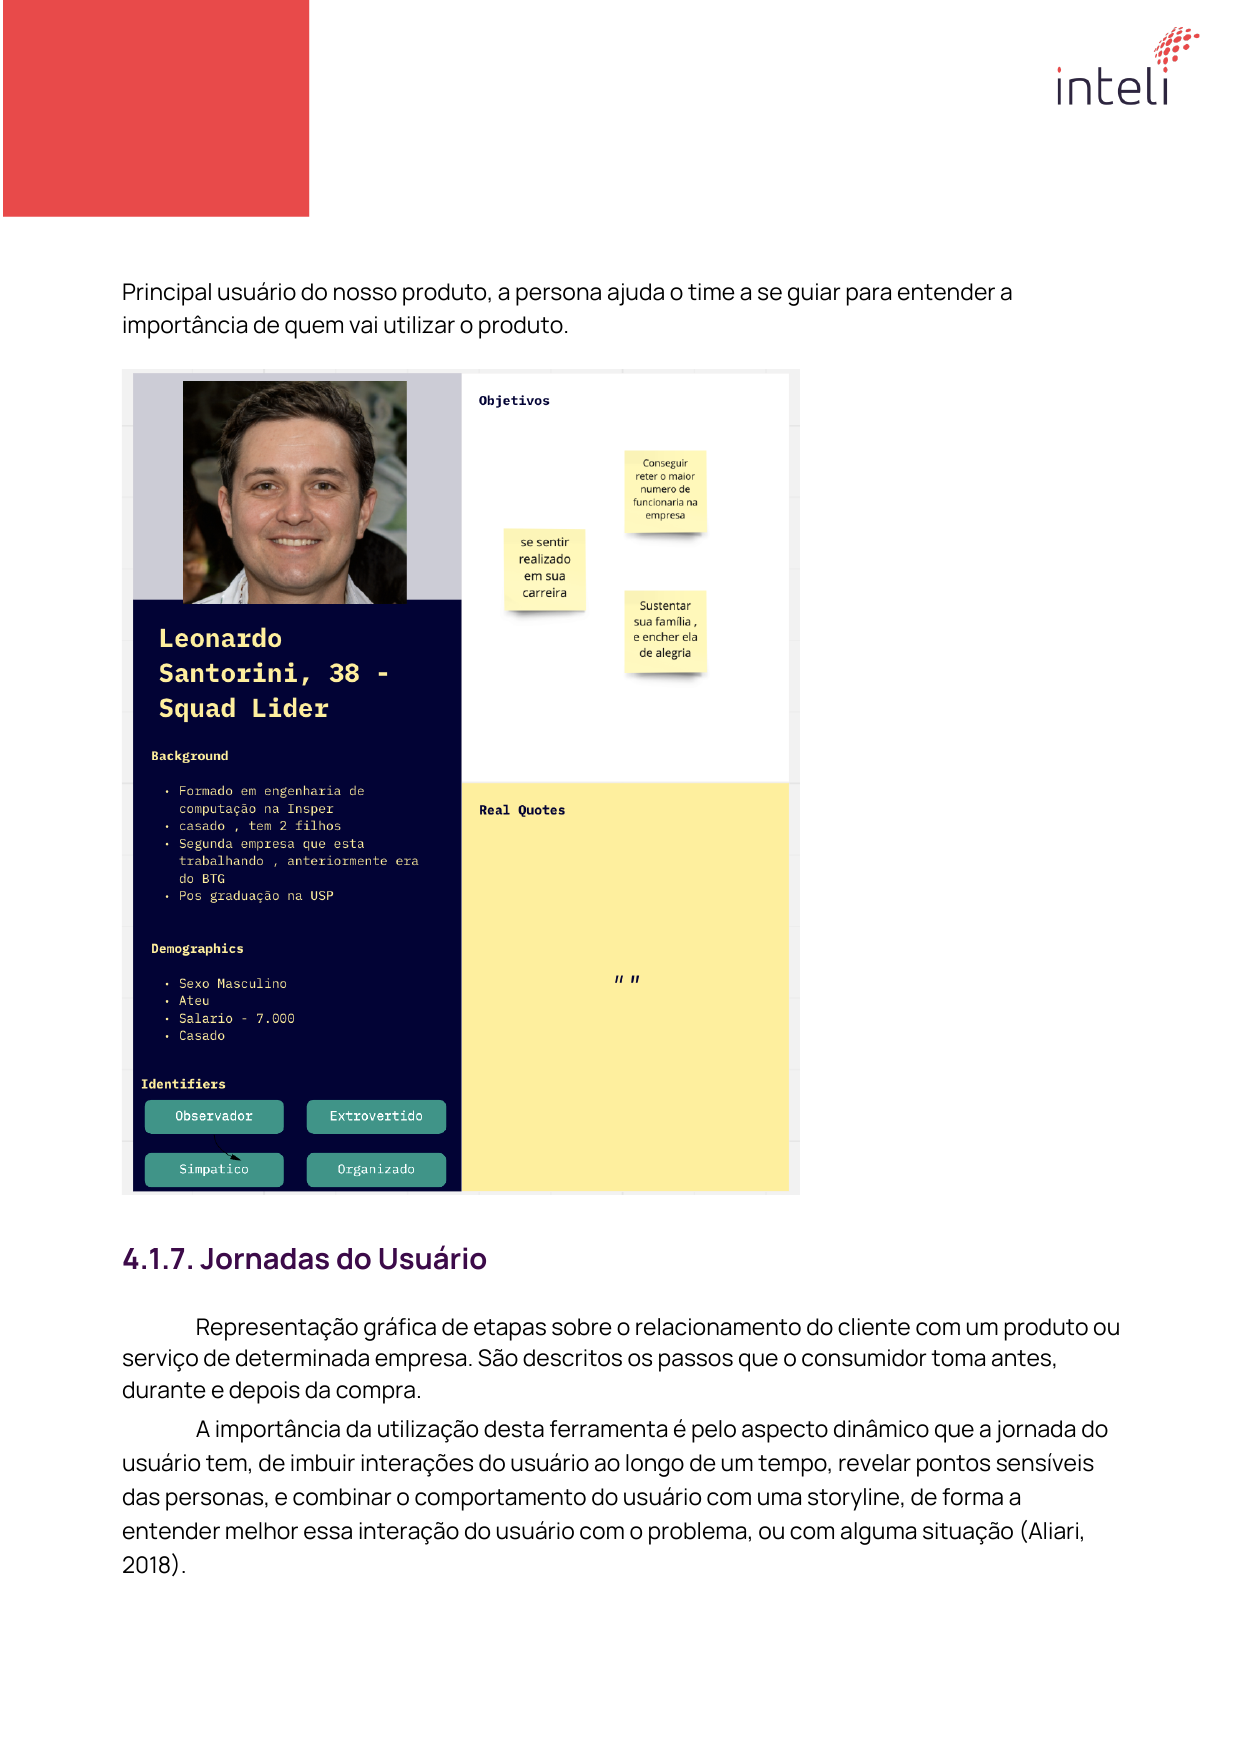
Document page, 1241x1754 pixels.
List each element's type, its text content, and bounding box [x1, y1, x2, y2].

text A importância da utilização desta ferramenta é pelo aspecto dinâmico que a jornada do usuário tem, de imbuir interações do usuário ao longo de um tempo, revelar pontos sensíveis das personas, e combinar o comportamento do usuário com uma storyline, de forma a entender melhor essa interação do usuário com o problema, ou com alguma situação (Aliari, 2018). [122, 1413, 1122, 1580]
text Representação gráfica de etapas sobre o relacionamento do cliente com um produto ou serviço de determinada empresa. São descritos os passos que o consumidor toma antes, durante e depois da compra. [122, 1311, 1122, 1405]
picture [1057, 27, 1200, 105]
picture [3, 0, 310, 217]
text 4.1.7. Jornadas do Usuário [122, 1239, 1122, 1278]
picture [121, 369, 800, 1195]
text Principal usuário do nosso produto, a persona ajuda o time a se guiar para entender a importância de quem vai utilizar o produto. [122, 276, 1122, 341]
